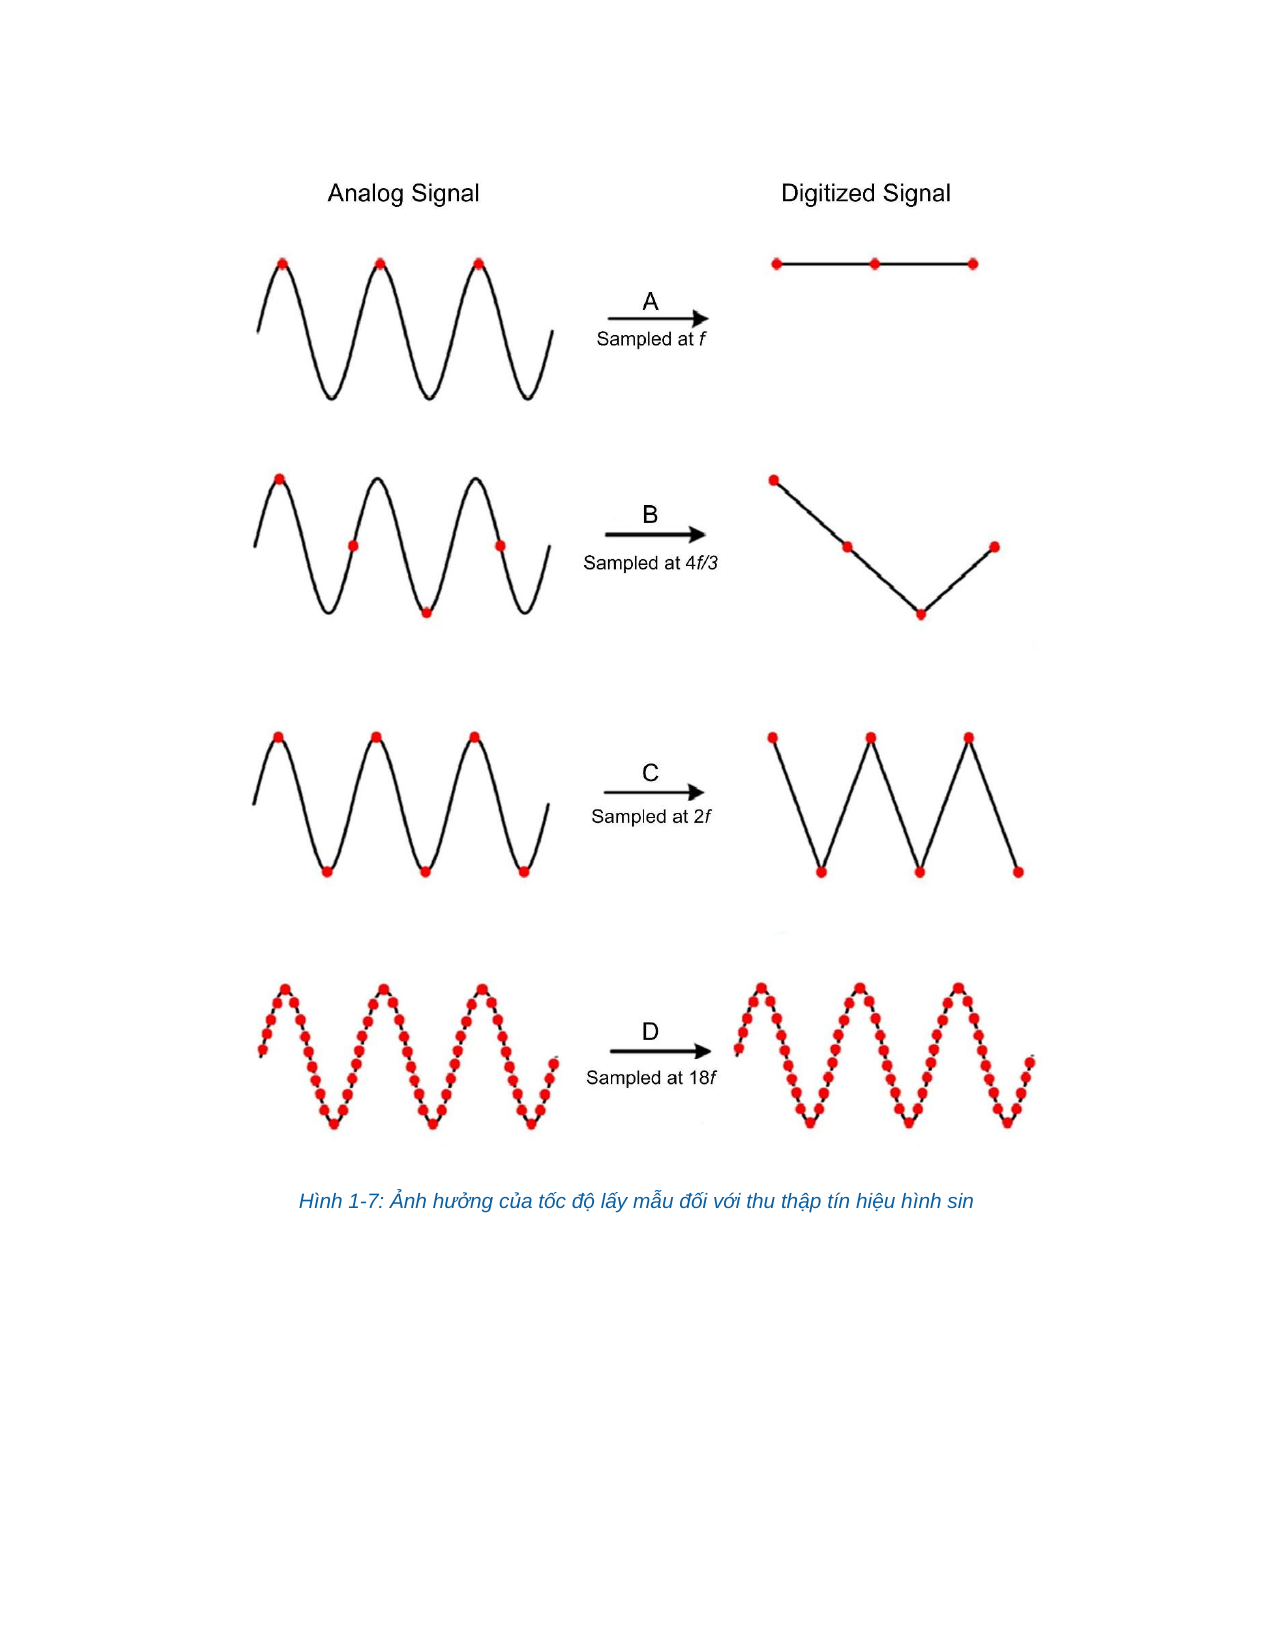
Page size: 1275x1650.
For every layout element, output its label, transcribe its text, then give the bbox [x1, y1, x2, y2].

text Hình 1-7: Ảnh hưởng của tốc độ lấy mẫu đối với thu thập tín hiệu hình sin [150, 1189, 1125, 1213]
picture [224, 150, 1051, 1152]
